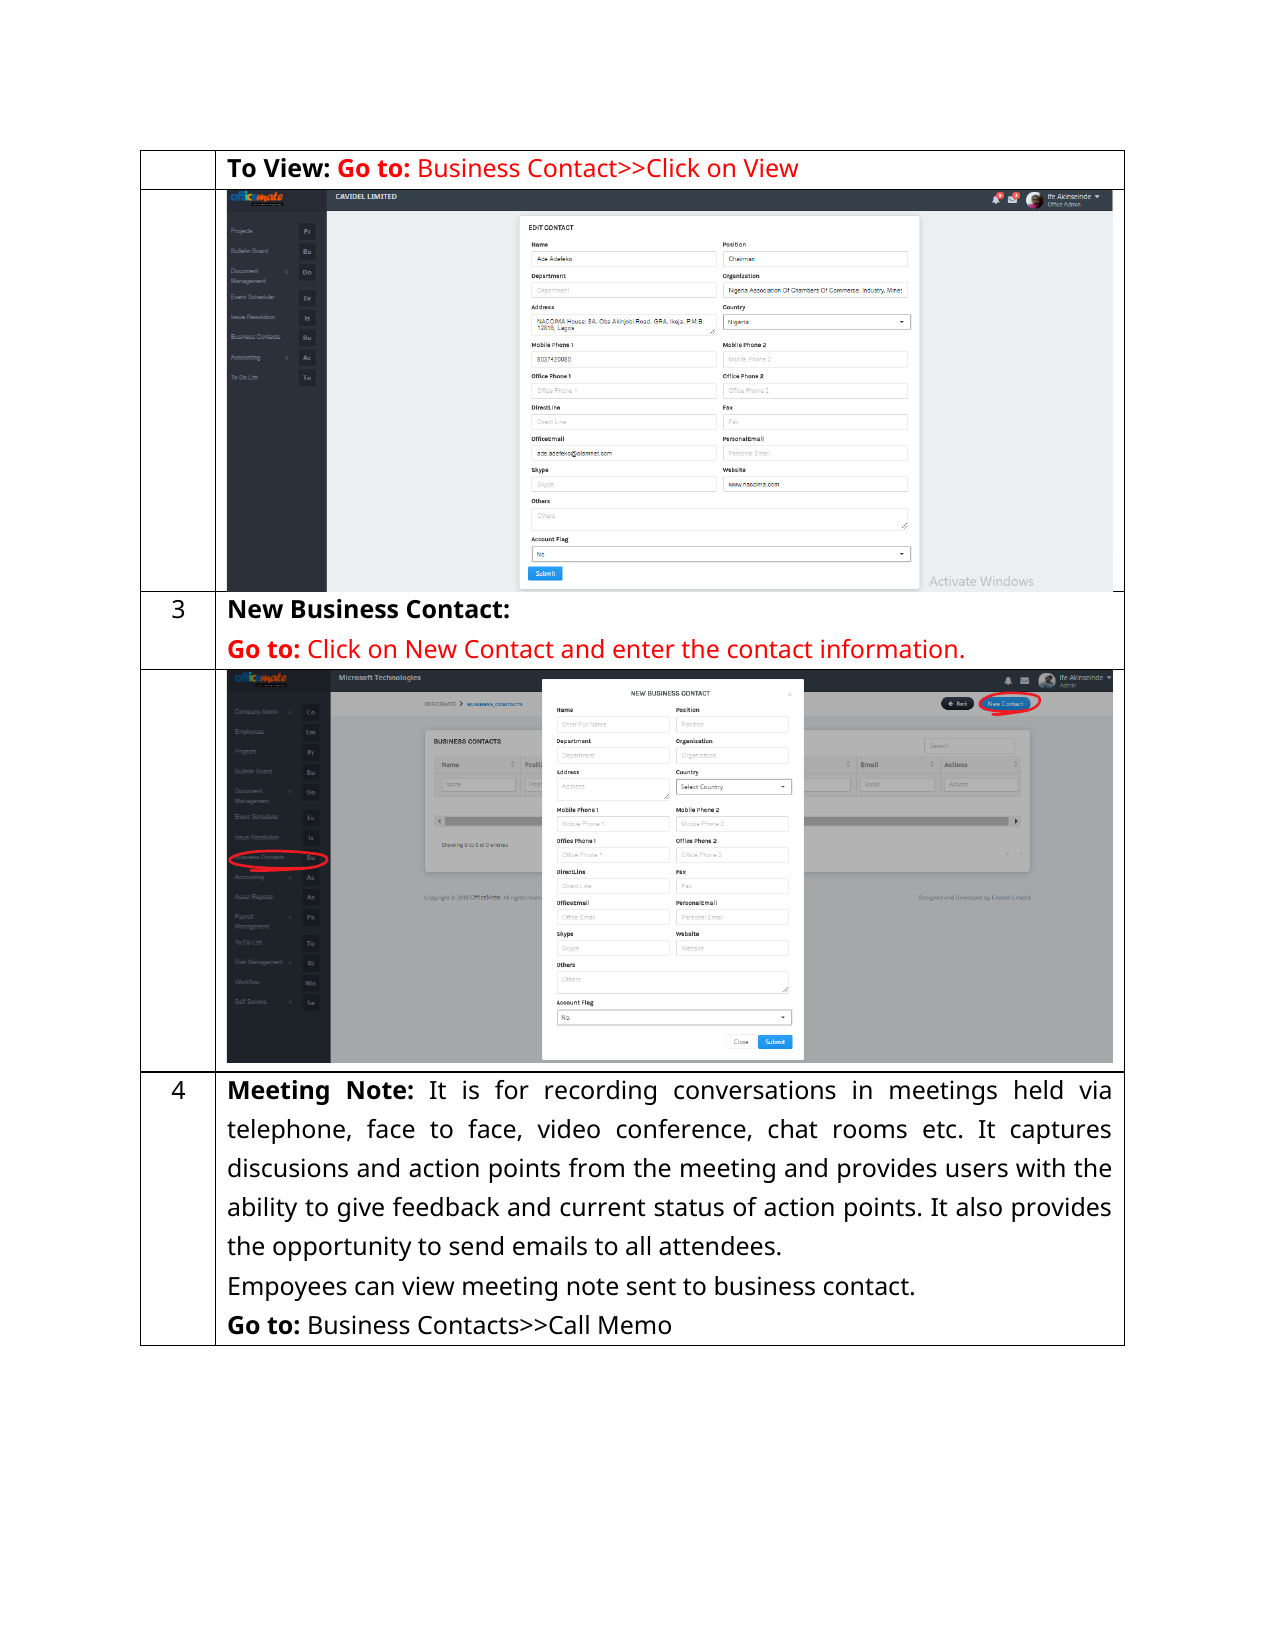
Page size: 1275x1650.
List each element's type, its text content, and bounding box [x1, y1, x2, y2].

table_cell [216, 670, 1124, 1071]
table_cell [216, 151, 1124, 189]
table_cell [141, 190, 215, 591]
table_cell Meeting Note: It is for recording conversations in meetings held via telephone, face to face, video conference, chat rooms etc. It captures discusions and action points from the meeting and provides users with the ability to give feedback and current status of action points. It also provides the opportunity to send emails to all attendees. Empoyees can view meeting note sent to business contact. Go to: Business Contacts>>Call Memo [216, 1073, 1124, 1345]
table_cell 3 [141, 592, 215, 669]
table_cell [1114, 190, 1124, 591]
picture [226, 670, 1114, 1063]
picture [226, 190, 1114, 592]
table_cell [216, 190, 226, 591]
table_cell New Business Contact: Go to: Click on New Contact and enter the contact information. [216, 592, 1124, 669]
table_cell 2 [141, 151, 215, 189]
table_cell [141, 670, 215, 1071]
table_cell 4 [141, 1073, 215, 1345]
